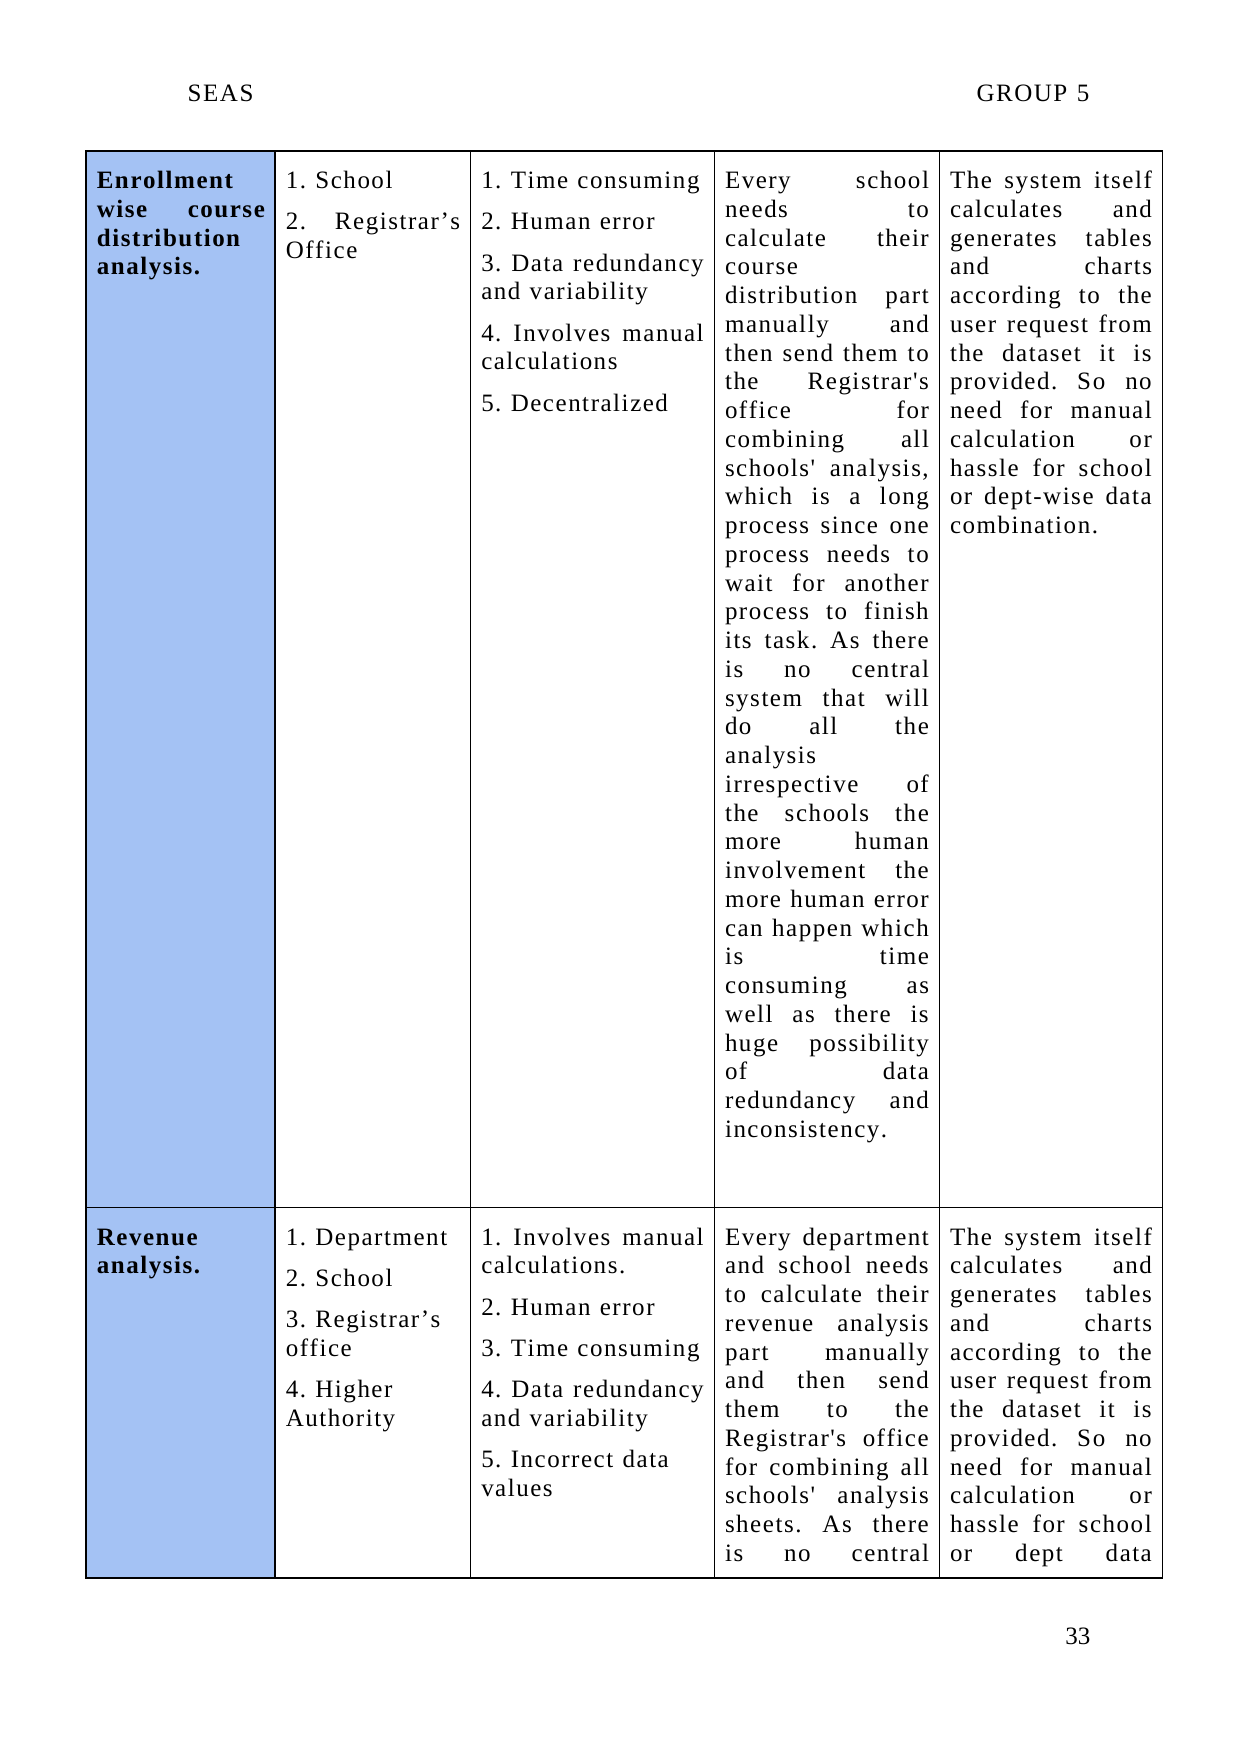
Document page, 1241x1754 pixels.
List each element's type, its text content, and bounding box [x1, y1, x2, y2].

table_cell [715, 1208, 939, 1577]
table_cell 1. Time consuming 2. Human error 3. Data redundancy and variability 4. Involves manual calculations 5. Decentralized [471, 152, 714, 1207]
table_cell 1. School 2. Registrar’s Office [276, 152, 470, 1207]
table_cell Revenue analysis. [87, 1208, 274, 1577]
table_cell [276, 1208, 470, 1577]
table_cell Every school needs to calculate their course distribution part manually and then send them to the Registrar's office for combining all schools' analysis, which is a long process since one process needs to wait for another process to finish its task. As there is no central system that will do all the analysis irrespective of the schools the more human involvement the more human error can happen which is time consuming as well as there is huge possibility of data redundancy and inconsistency. [715, 152, 939, 1207]
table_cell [940, 1208, 1162, 1577]
table_cell The system itself calculates and generates tables and charts according to the user request from the dataset it is provided. So no need for manual calculation or hassle for school or dept-wise data combination. [940, 152, 1162, 1207]
table_cell Enrollment wise course distribution analysis. [87, 152, 274, 1207]
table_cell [471, 1208, 714, 1577]
